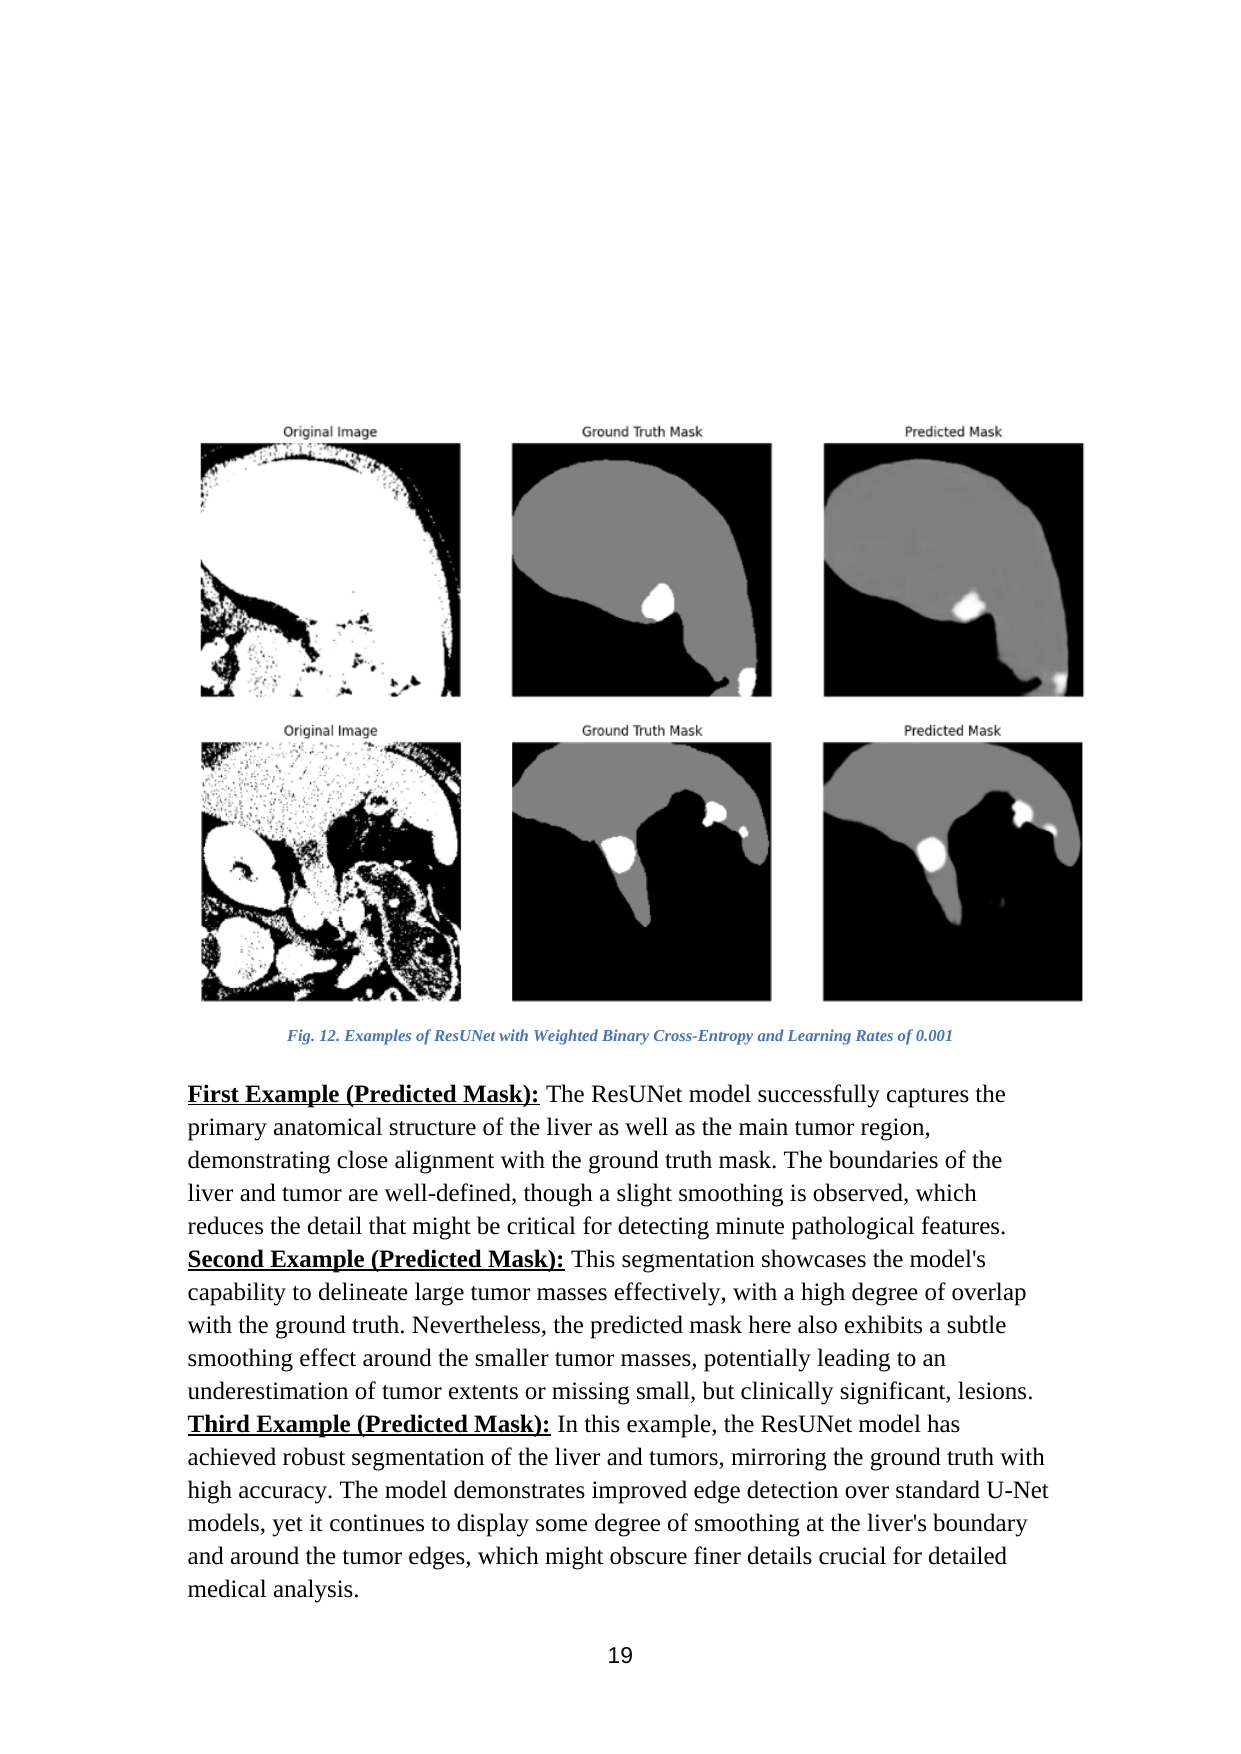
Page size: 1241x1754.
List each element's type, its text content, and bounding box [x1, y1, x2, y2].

text Fig. 12. Examples of ResUNet with Weighted Binary Cross-Entropy and Learning Rates of 0.001 [187, 1026, 1053, 1045]
text Third Example (Predicted Mask): In this example, the ResUNet model has achieved robust segmentation of the liver and tumors, mirroring the ground truth with high accuracy. The model demonstrates improved edge detection over standard U-Net models, yet it continues to display some degree of smoothing at the liver's boundary and around the tumor edges, which might obscure finer details crucial for detailed medical analysis. [187, 1409, 1053, 1603]
text First Example (Predicted Mask): The ResUNet model successfully captures the primary anatomical structure of the liver as well as the main tumor region, demonstrating close alignment with the ground truth mask. The boundaries of the liver and tumor are well-defined, though a slight smoothing is observed, which reduces the detail that might be critical for detecting minute pathological features. [187, 1079, 1053, 1240]
picture [193, 708, 1090, 1004]
picture [195, 419, 1089, 704]
text Second Example (Predicted Mask): This segmentation showcases the model's capability to delineate large tumor masses effectively, with a high degree of overlap with the ground truth. Nevertheless, the predicted mask here also exhibits a subtle smoothing effect around the smaller tumor masses, potentially leading to an underestimation of tumor extents or missing small, but clinically significant, lesions. [187, 1244, 1053, 1405]
